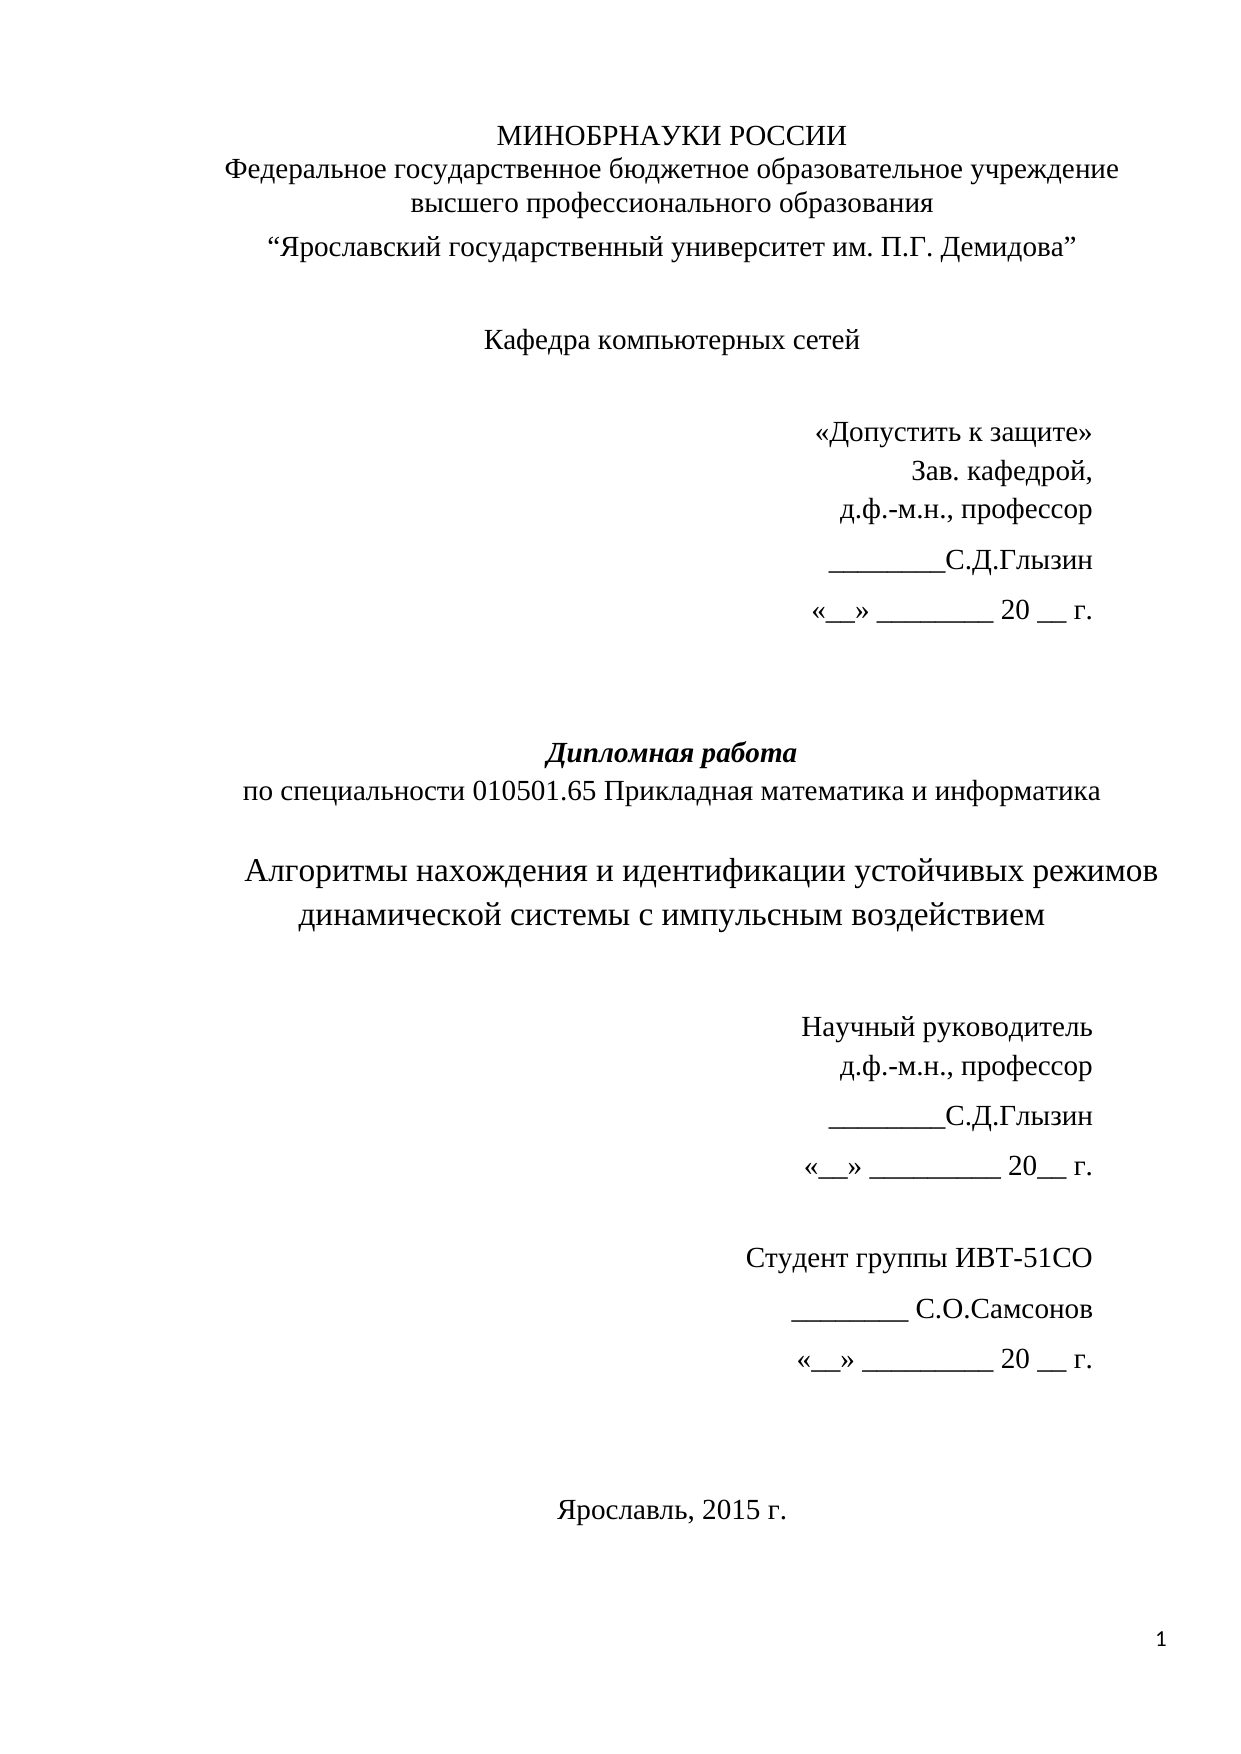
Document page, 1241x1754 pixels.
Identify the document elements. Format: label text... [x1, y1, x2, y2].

text «__» _________ 20__ г. [177, 1148, 1093, 1182]
text Кафедра компьютерных сетей [177, 322, 1167, 356]
text Студент группы ИВТ-51СО [177, 1241, 1093, 1274]
text «__» _________ 20 __ г. [177, 1341, 1093, 1375]
text Зав. кафедрой, [177, 453, 1093, 486]
text Ярославль, 2015 г. [177, 1492, 1167, 1526]
text Дипломная работа [177, 735, 1167, 768]
text МИНОБРНАУКИ РОССИИ [177, 118, 1167, 152]
text высшего профессионального образования [177, 185, 1167, 219]
text «Допустить к защите» [177, 414, 1093, 448]
text по специальности 010501.65 Прикладная математика и информатика [177, 773, 1167, 807]
text Алгоритмы нахождения и идентификации устойчивых режимов динамической системы с импульсным воздействием [177, 850, 1167, 933]
text д.ф.-м.н., профессор ________С.Д.Глызин [177, 491, 1093, 575]
text Научный руководитель [177, 1009, 1093, 1043]
text Федеральное государственное бюджетное образовательное учреждение [177, 152, 1167, 185]
text ________ С.О.Самсонов [177, 1291, 1093, 1324]
text “Ярославский государственный университет им. П.Г. Демидова” [177, 229, 1167, 263]
text «__» ________ 20 __ г. [177, 592, 1093, 626]
text д.ф.-м.н., профессор ________С.Д.Глызин [177, 1048, 1093, 1132]
